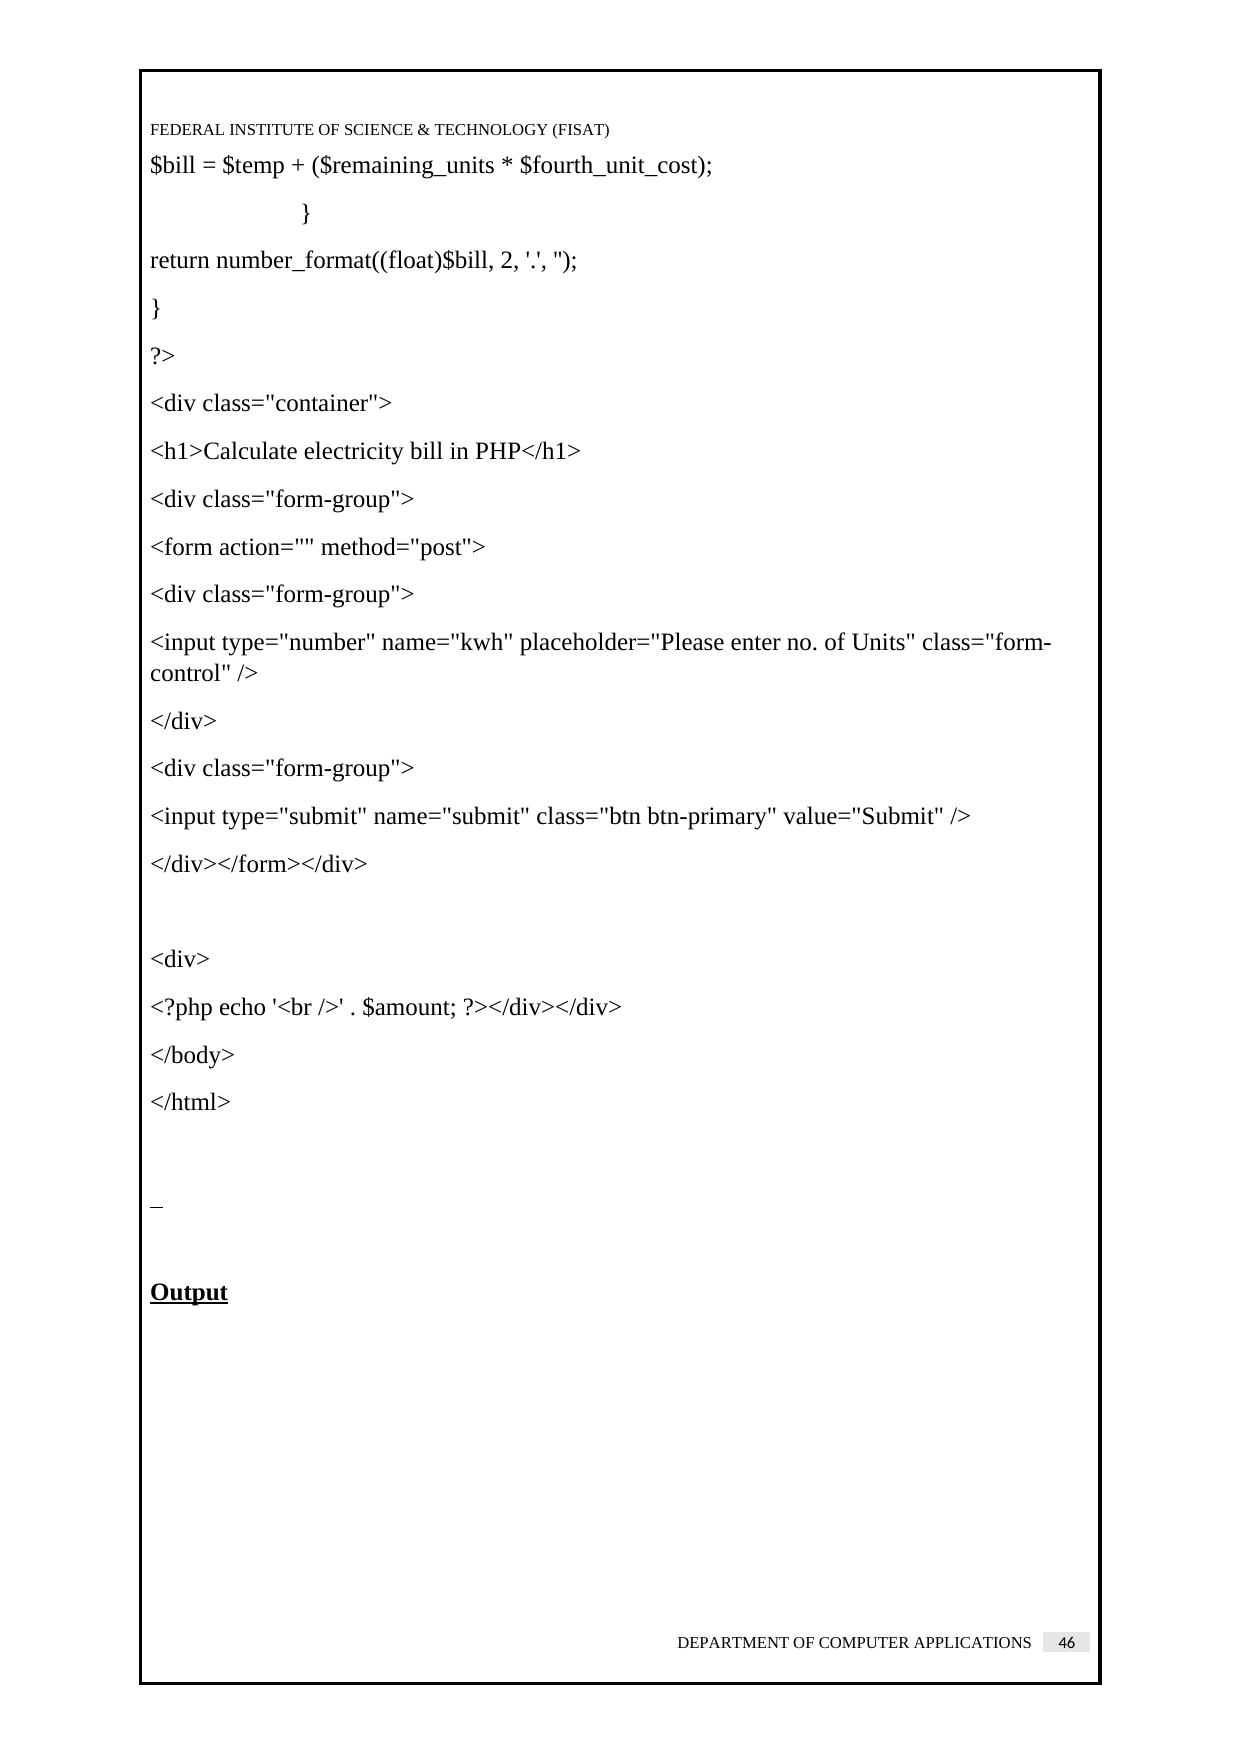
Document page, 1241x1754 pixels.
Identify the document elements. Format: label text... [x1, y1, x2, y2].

text $bill = $temp + ($remaining_units * $fourth_unit_cost); [150, 150, 1090, 179]
text return number_format((float)$bill, 2, '.', ''); [150, 245, 1090, 274]
text <?php echo '<br />' . $amount; ?></div></div> [150, 992, 1090, 1021]
text <input type="submit" name="submit" class="btn btn-primary" value="Submit" /> [150, 801, 1090, 830]
text } [150, 293, 1090, 322]
text <h1>Calculate electricity bill in PHP</h1> [150, 436, 1090, 465]
text <form action="" method="post"> [150, 532, 1090, 560]
text <div class="form-group"> [150, 579, 1090, 608]
text </div></form></div> [150, 849, 1090, 878]
text <div> [150, 944, 1090, 973]
text </body> [150, 1040, 1090, 1068]
text ?> [150, 341, 1090, 369]
text </div> [150, 706, 1090, 734]
text <input type="number" name="kwh" placeholder="Please enter no. of Units" class="form-control" /> [150, 627, 1090, 687]
text <div class="container"> [150, 388, 1090, 417]
text } [150, 198, 1090, 226]
text <div class="form-group"> [150, 484, 1090, 513]
text <div class="form-group"> [150, 753, 1090, 782]
text </html> [150, 1087, 1090, 1116]
text Output [150, 1277, 1090, 1306]
